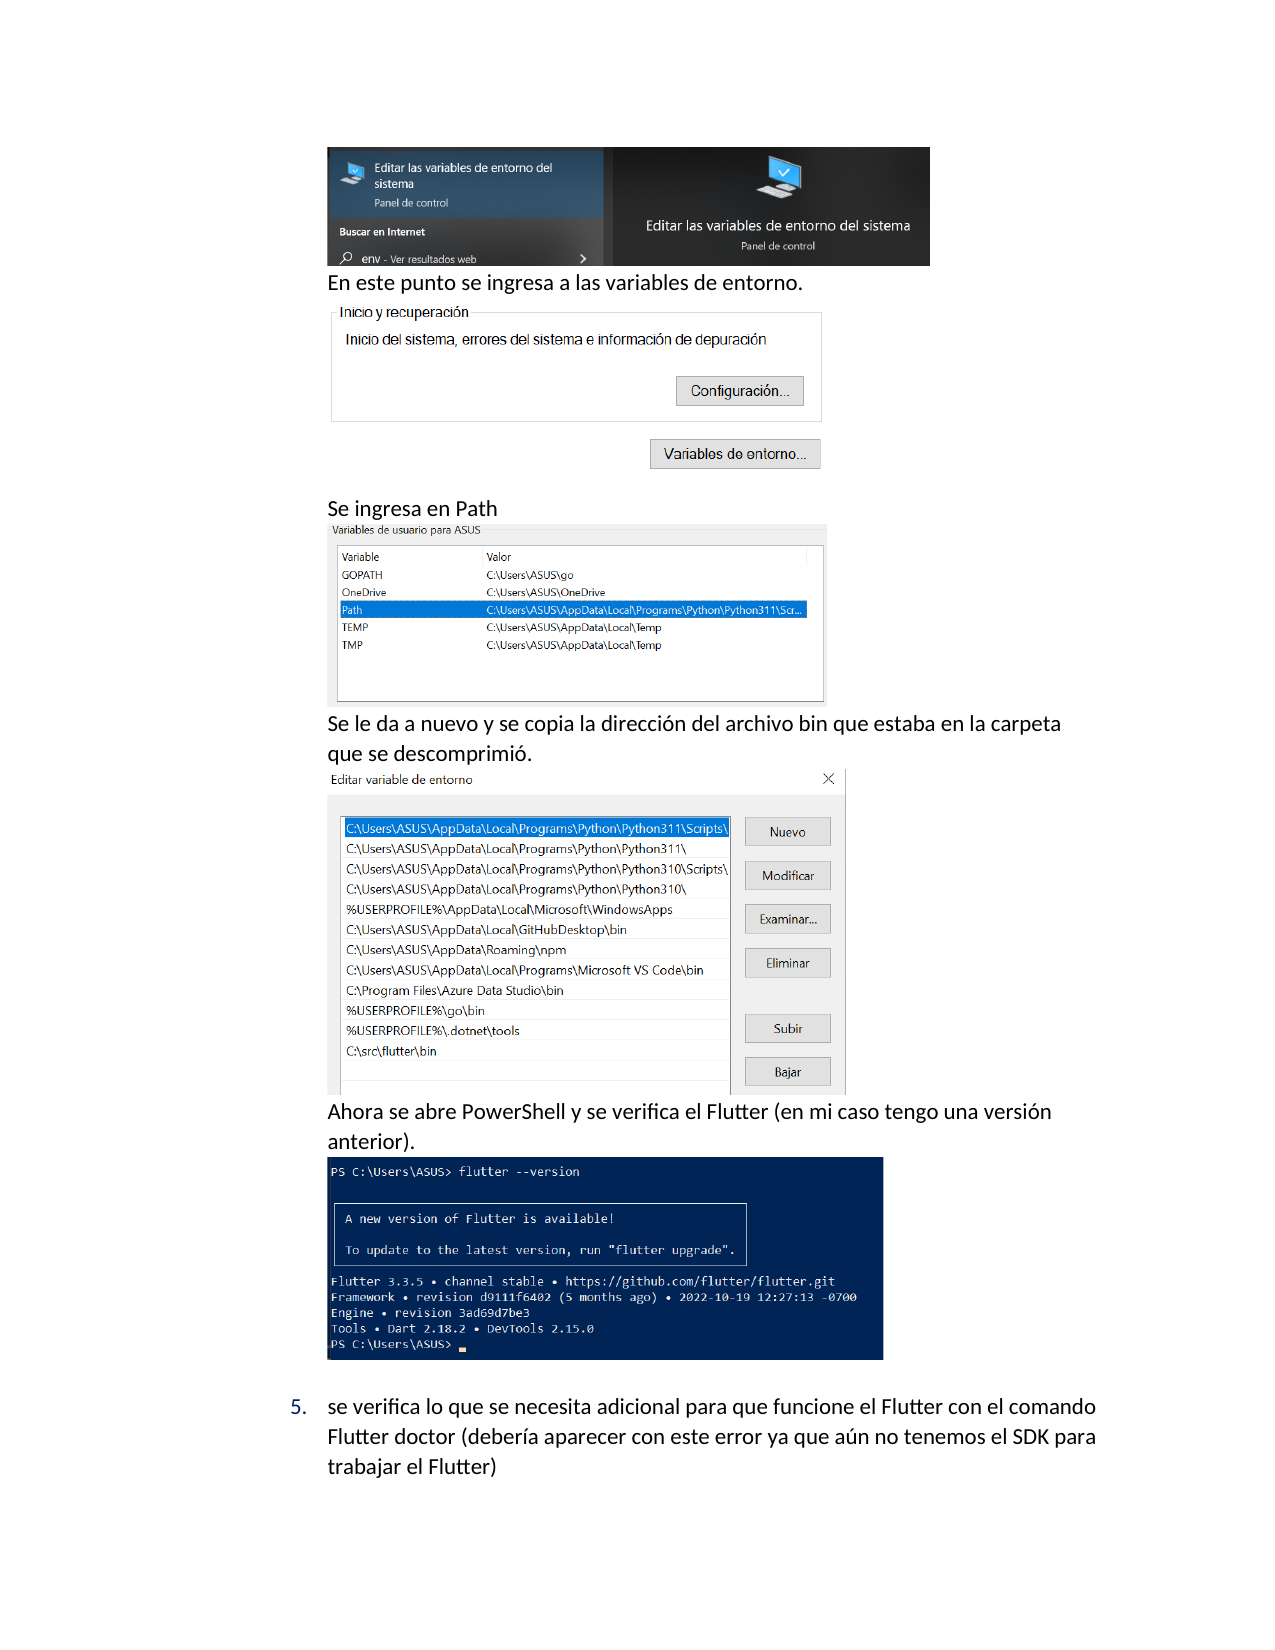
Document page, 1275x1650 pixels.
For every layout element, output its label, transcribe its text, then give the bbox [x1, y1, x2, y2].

picture [327, 524, 828, 707]
list En este punto se ingresa a las variables de entorno. [327, 268, 1098, 296]
picture [327, 769, 846, 1095]
list Se le da a nuevo y se copia la dirección del archivo bin que estaba en la carpeta que se descomprimió. [327, 709, 1098, 767]
list Ahora se abre PowerShell y se verifica el Flutter (en mi caso tengo una versión anterior). [327, 1097, 1098, 1155]
picture [327, 1157, 884, 1360]
picture [327, 298, 839, 492]
list se verifica lo que se necesita adicional para que funcione el Flutter con el comando Flutter doctor (debería aparecer con este error ya que aún no tenemos el SDK para trabajar el Flutter) [290, 1392, 1098, 1481]
picture [327, 147, 930, 266]
list Se ingresa en Path [327, 494, 1098, 522]
